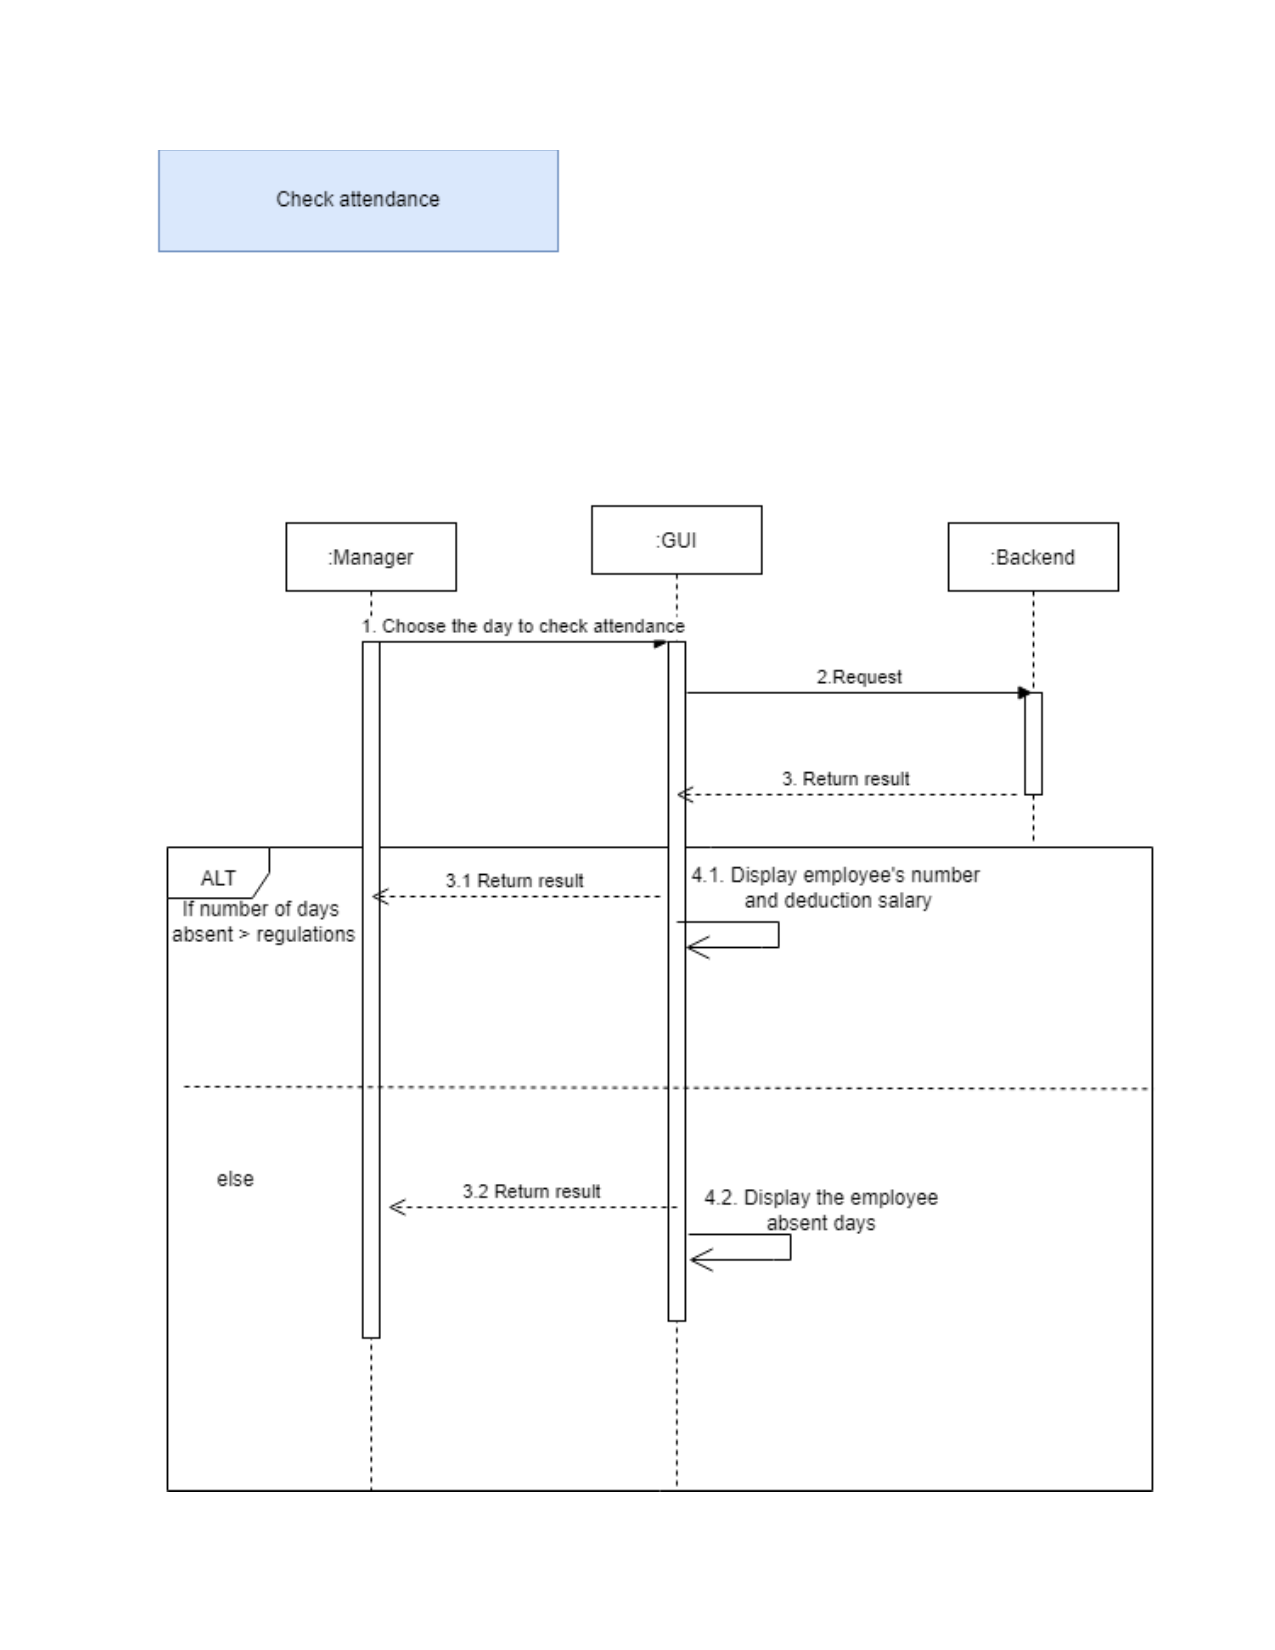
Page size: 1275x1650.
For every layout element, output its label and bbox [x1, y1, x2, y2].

picture [150, 150, 1157, 1492]
